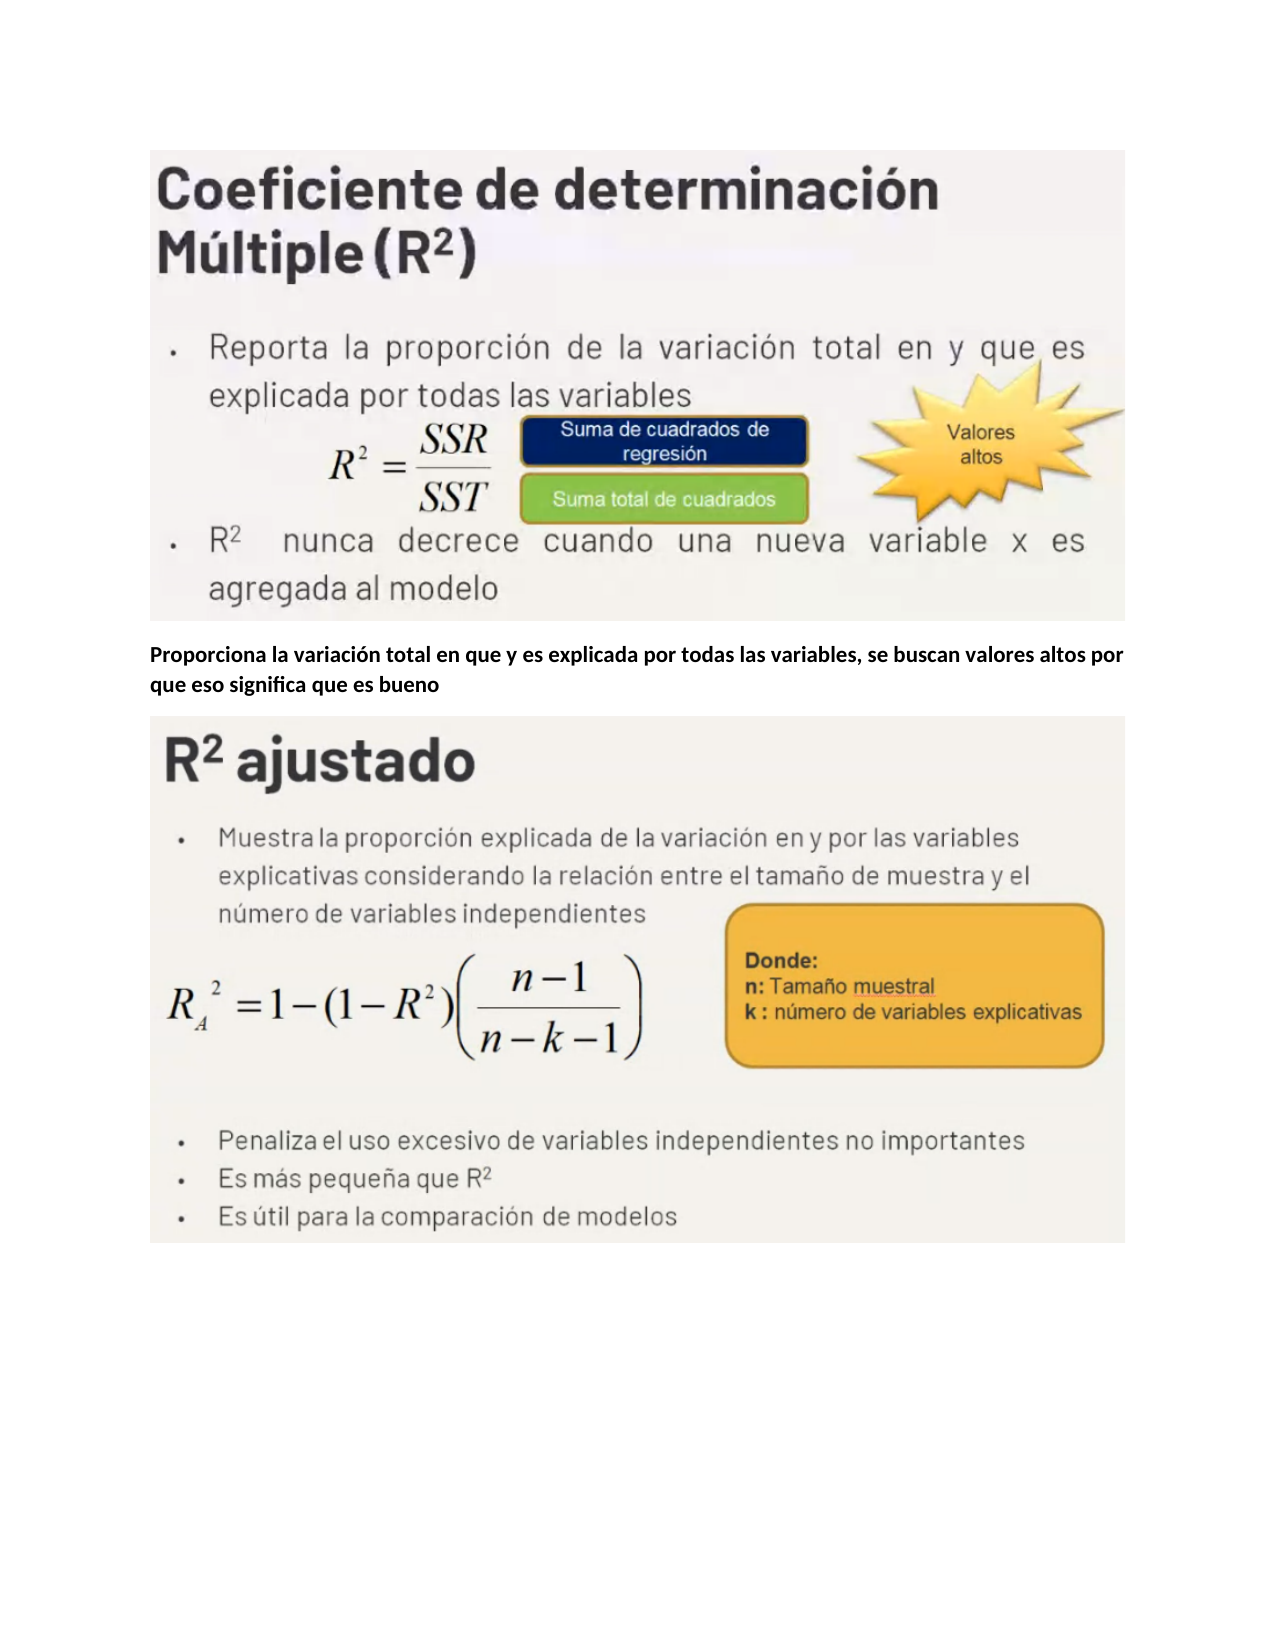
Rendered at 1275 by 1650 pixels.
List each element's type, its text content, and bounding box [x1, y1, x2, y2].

picture [150, 716, 1125, 1243]
text Proporciona la variación total en que y es explicada por todas las variables, se buscan valores altos por que eso significa que es bueno [150, 640, 1125, 698]
picture [150, 150, 1125, 621]
